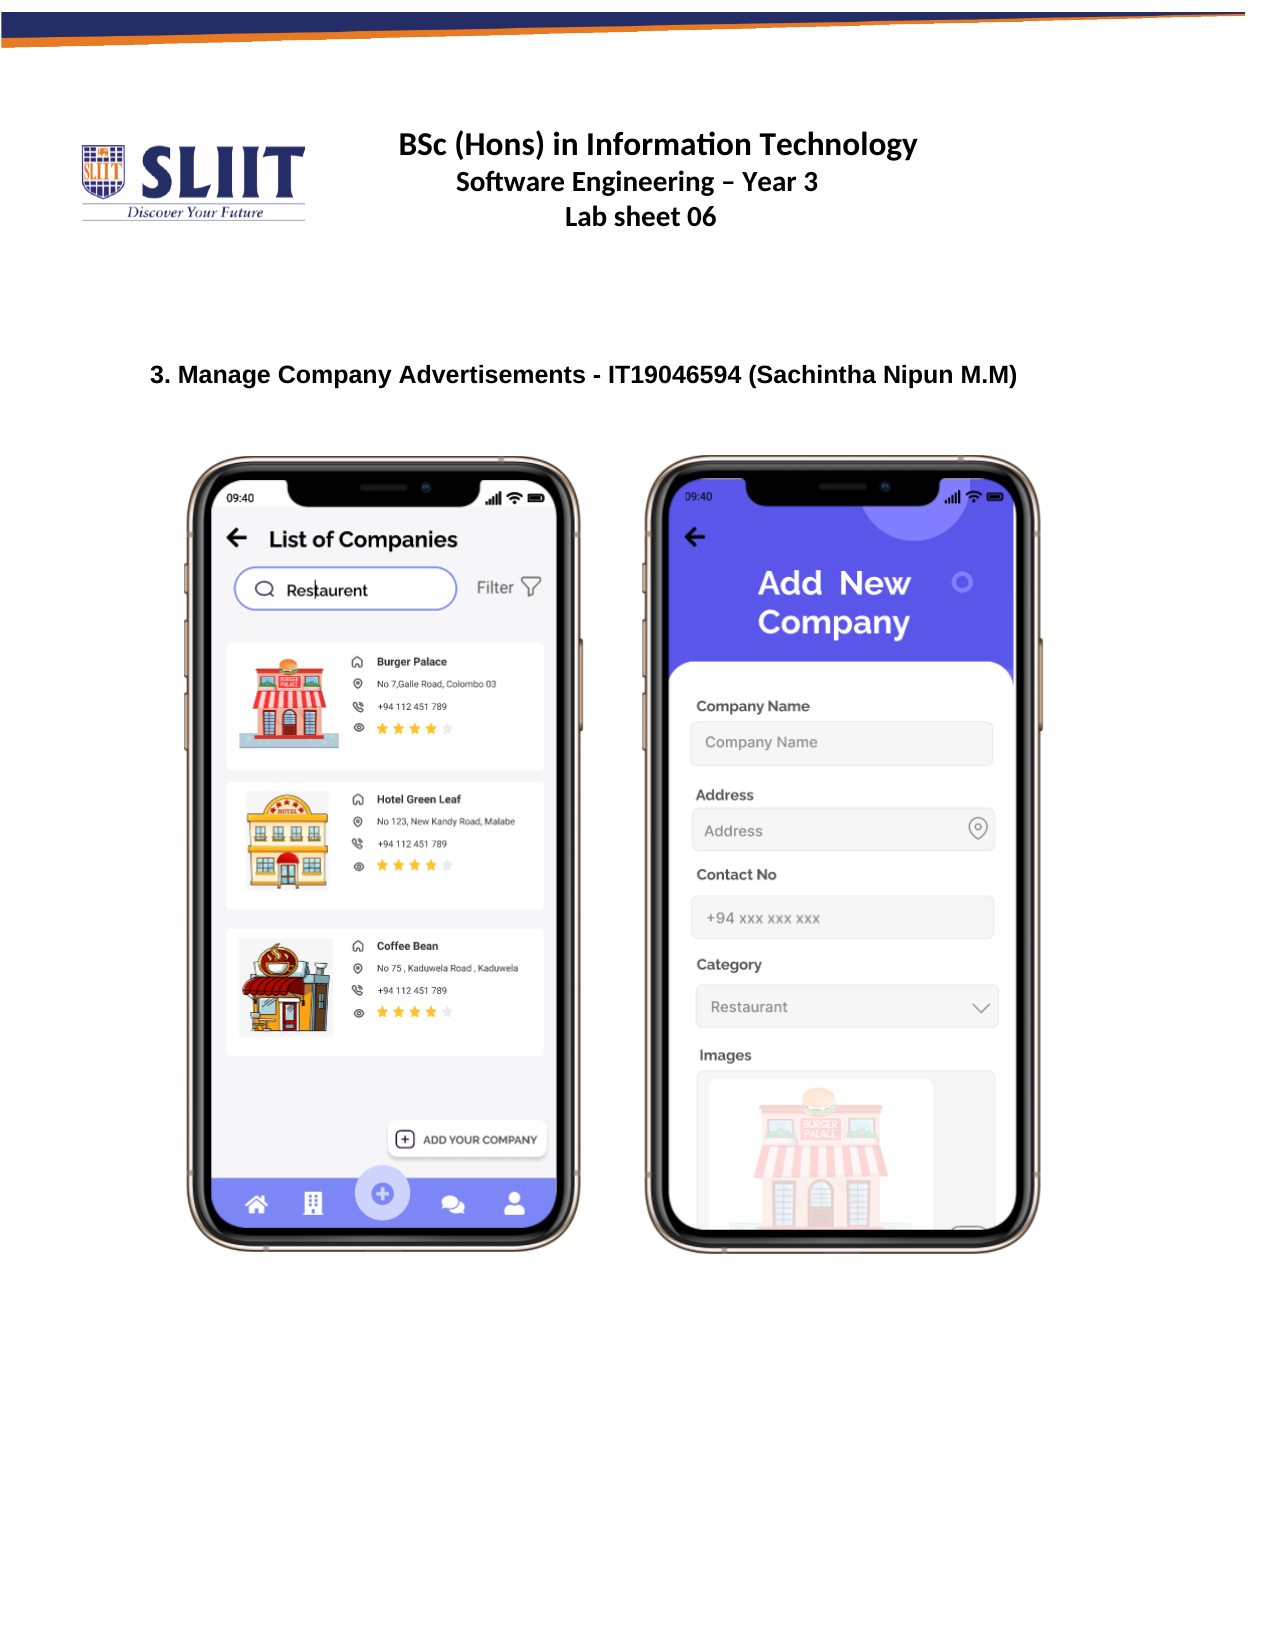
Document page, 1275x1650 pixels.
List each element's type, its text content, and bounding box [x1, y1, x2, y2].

picture [81, 145, 306, 221]
picture [1, 12, 1246, 48]
subtitle 3. Manage Company Advertisements - IT19046594 (Sachintha Nipun M.M) [150, 361, 1137, 389]
picture [150, 447, 1073, 1262]
